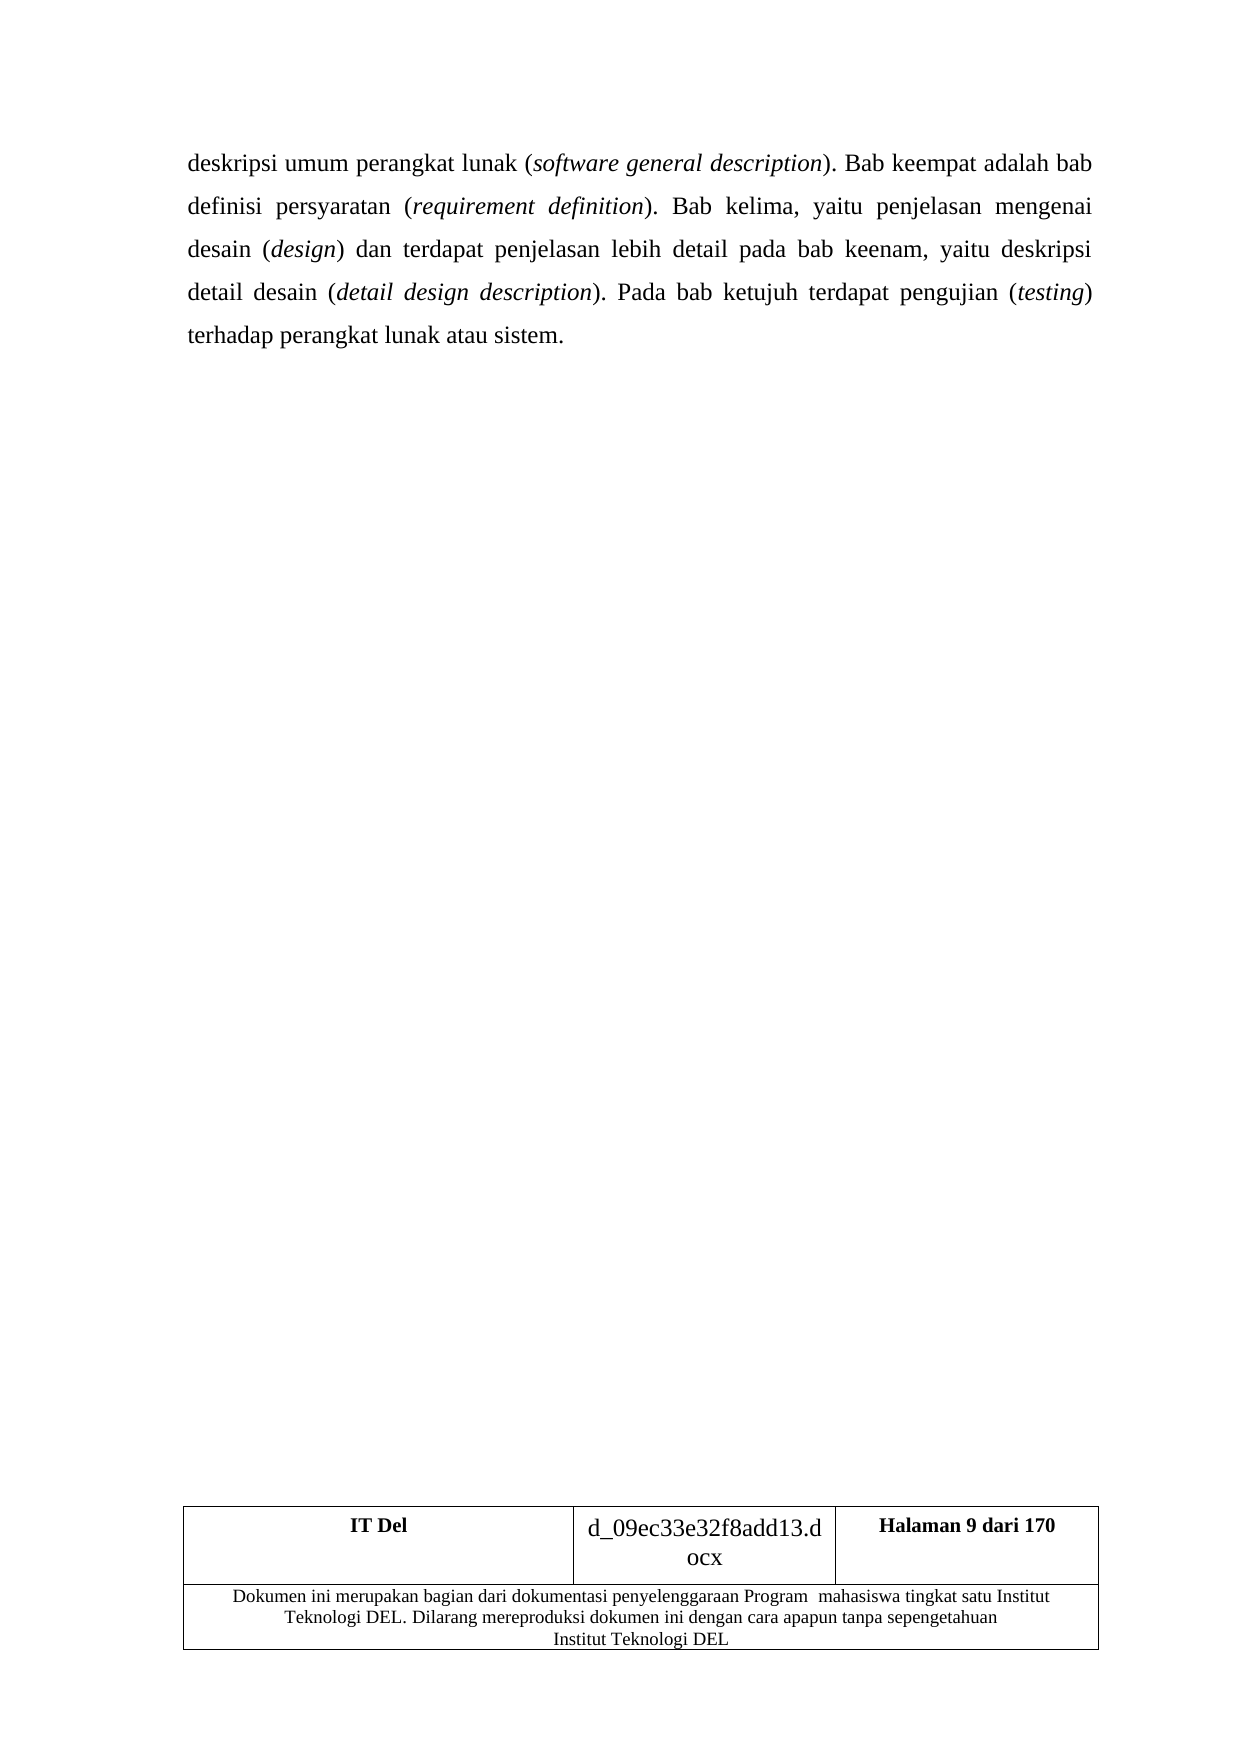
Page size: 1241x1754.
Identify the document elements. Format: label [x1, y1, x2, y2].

text [187, 148, 1092, 349]
